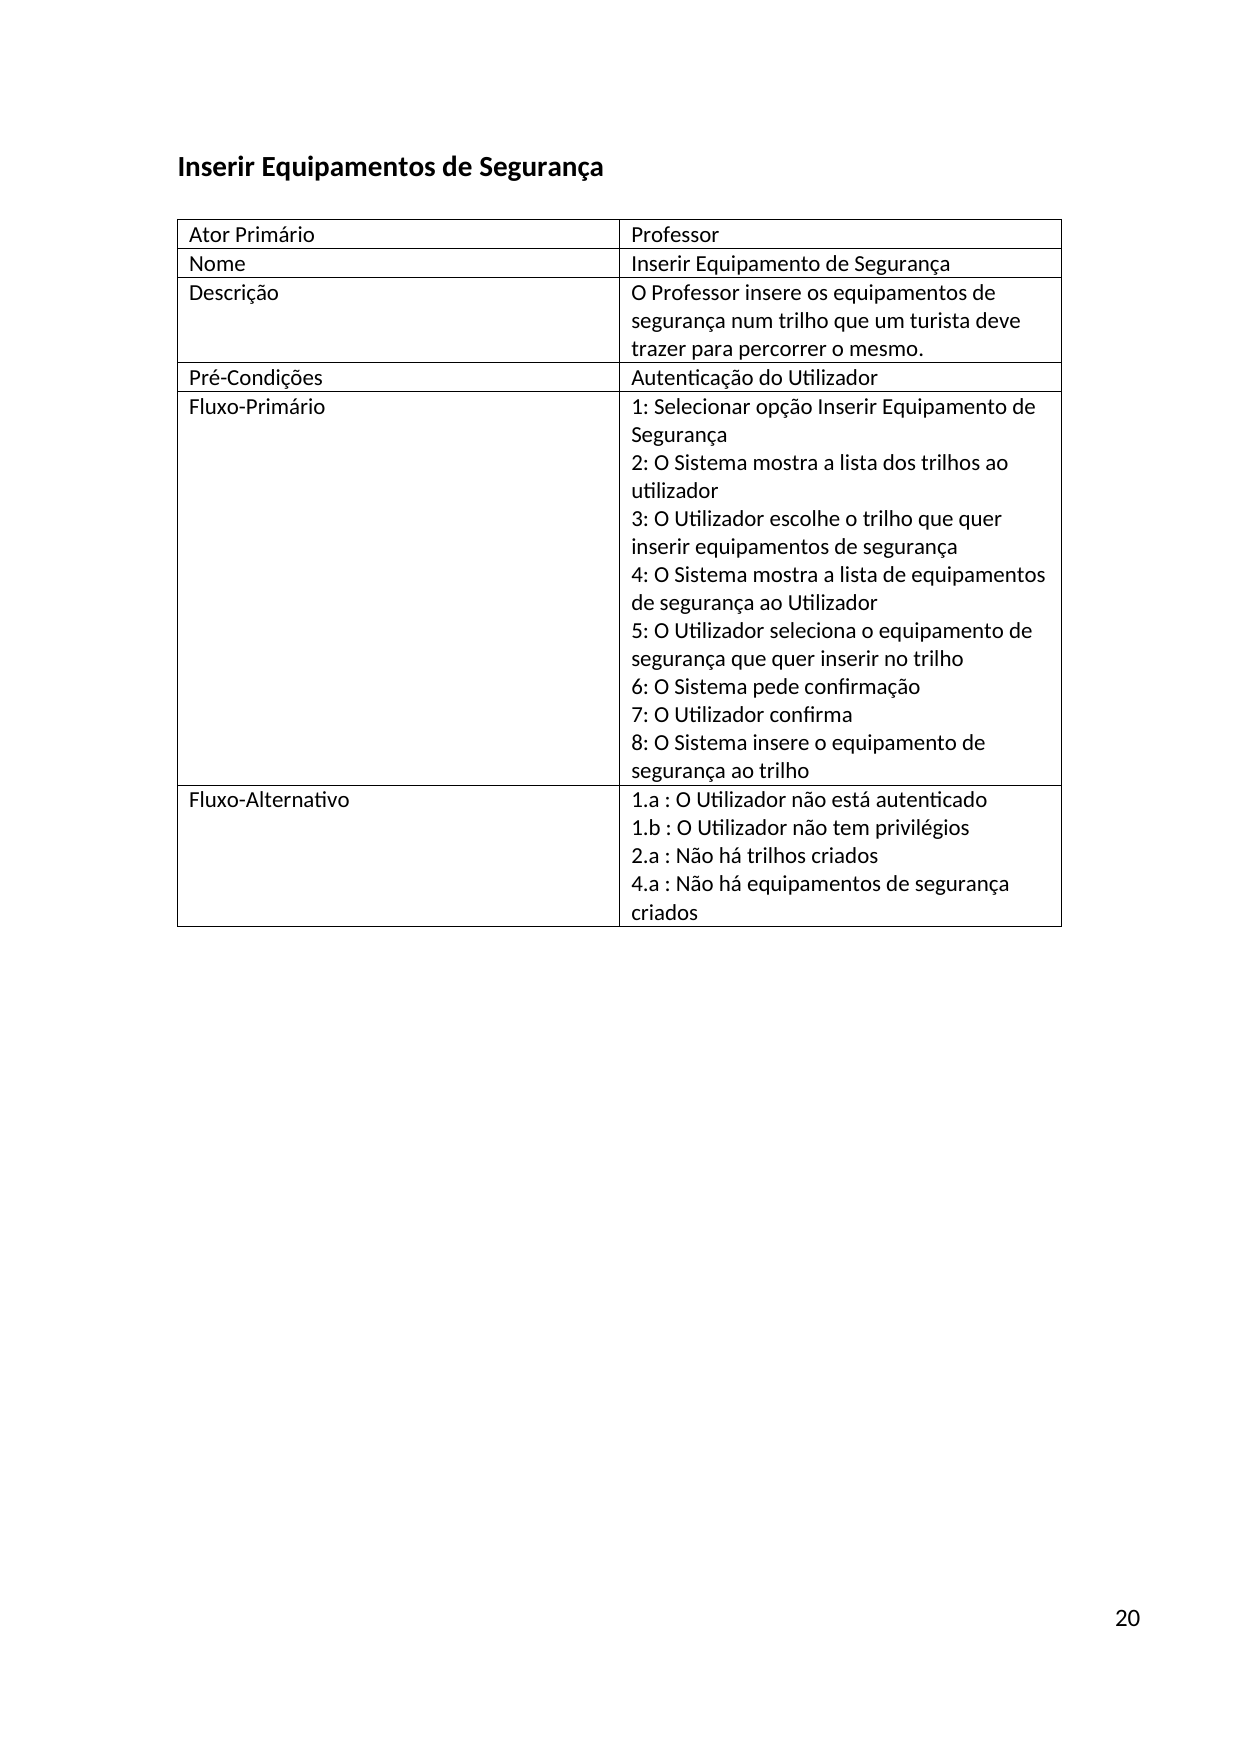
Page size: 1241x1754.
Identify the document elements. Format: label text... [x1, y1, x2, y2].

table_header Ator Primário [178, 220, 619, 248]
table_cell Inserir Equipamento de Segurança [620, 249, 1061, 277]
table_cell Fluxo-Alternativo [178, 786, 619, 926]
table_cell Fluxo-Primário [178, 392, 619, 784]
table_header Professor [620, 220, 1061, 248]
table_cell 1.a : O Utilizador não está autenticado 1.b : O Utilizador não tem privilégios 2.a : Não há trilhos criados 4.a : Não há equipamentos de segurança criados [620, 786, 1061, 926]
text Inserir Equipamentos de Segurança [177, 148, 1063, 183]
table_cell 1: Selecionar opção Inserir Equipamento de Segurança 2: O Sistema mostra a lista dos trilhos ao utilizador 3: O Utilizador escolhe o trilho que quer inserir equipamentos de segurança 4: O Sistema mostra a lista de equipamentos de segurança ao Utilizador 5: O Utilizador seleciona o equipamento de segurança que quer inserir no trilho 6: O Sistema pede confirmação 7: O Utilizador confirma 8: O Sistema insere o equipamento de segurança ao trilho [620, 392, 1061, 784]
table_cell Nome [178, 249, 619, 277]
table_cell O Professor insere os equipamentos de segurança num trilho que um turista deve trazer para percorrer o mesmo. [620, 278, 1061, 362]
table_cell Pré-Condições [178, 363, 619, 391]
table_cell Descrição [178, 278, 619, 362]
table_cell Autenticação do Utilizador [620, 363, 1061, 391]
